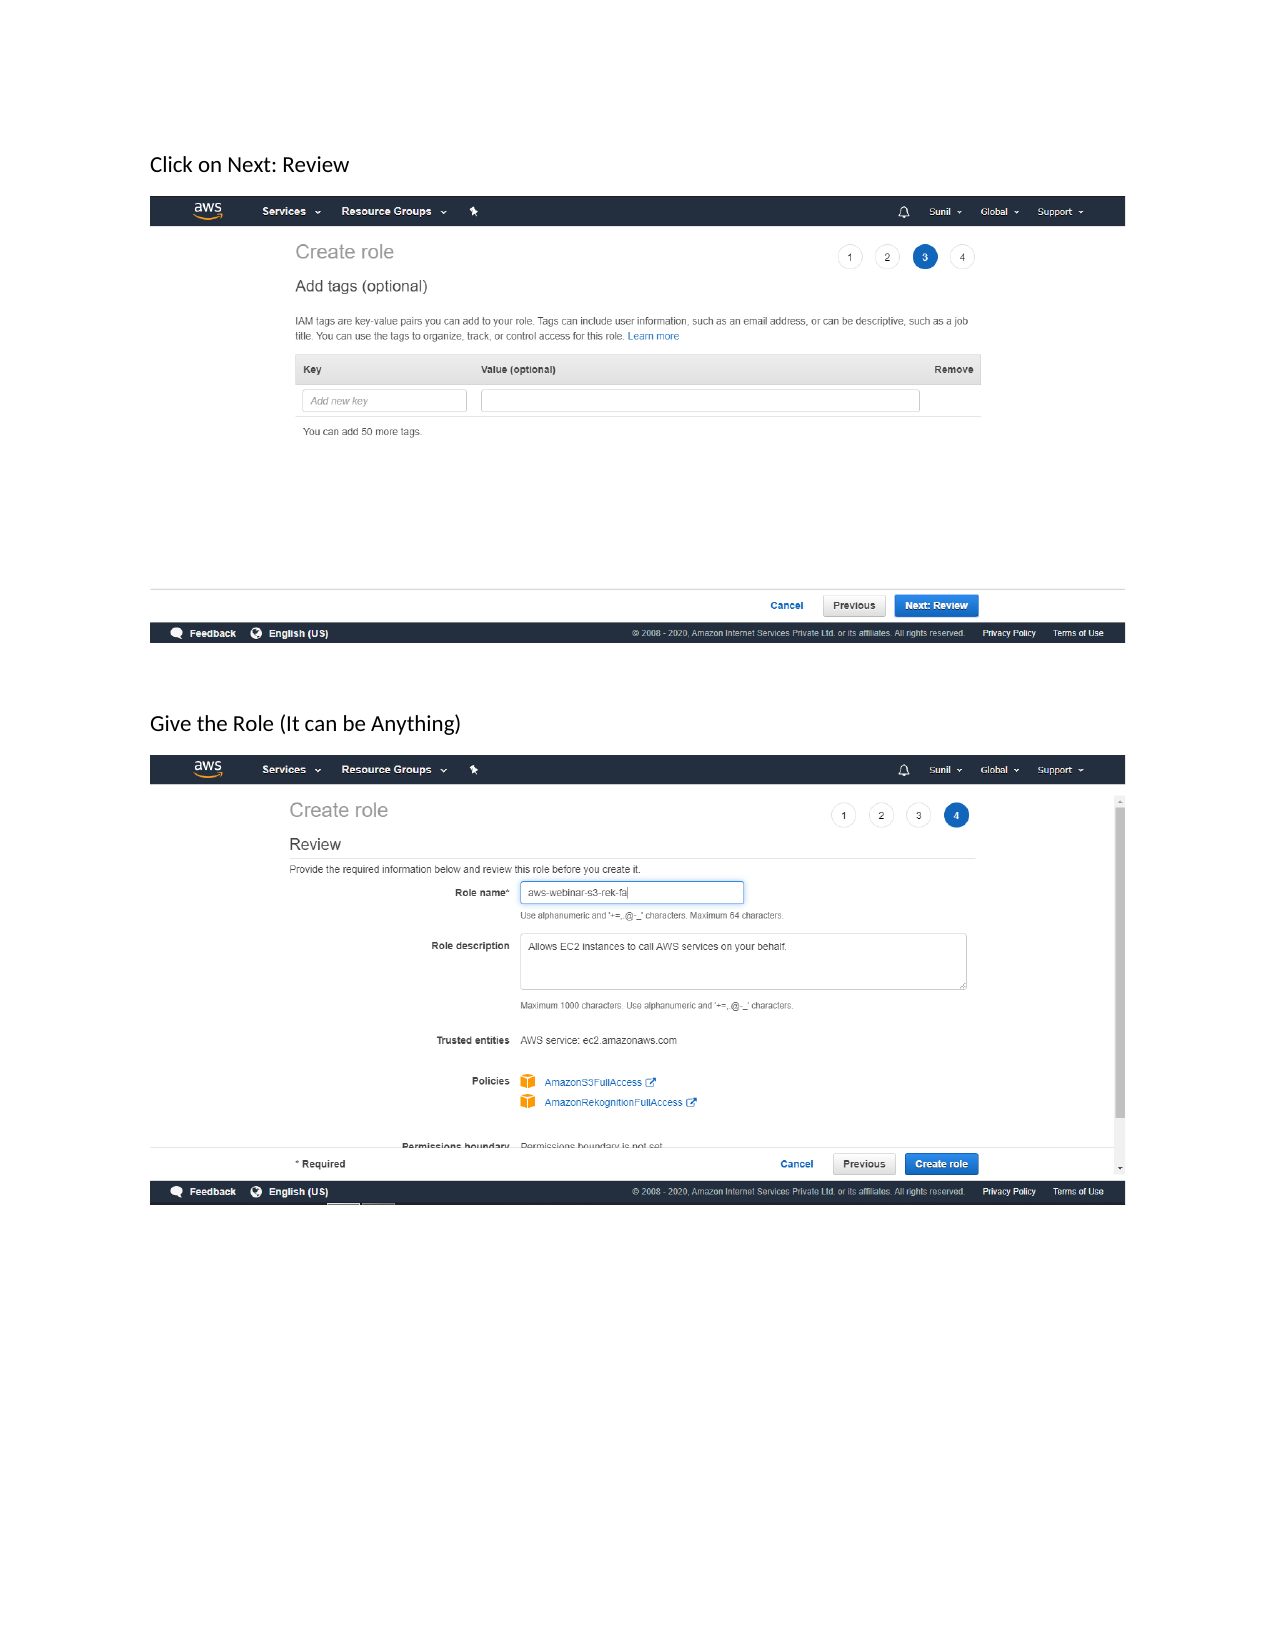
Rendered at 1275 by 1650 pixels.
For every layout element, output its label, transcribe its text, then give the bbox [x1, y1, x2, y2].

picture [150, 196, 1125, 643]
text Give the Role (It can be Anything) [150, 709, 1125, 737]
picture [150, 755, 1125, 1205]
text Click on Next: Review [150, 150, 1125, 178]
